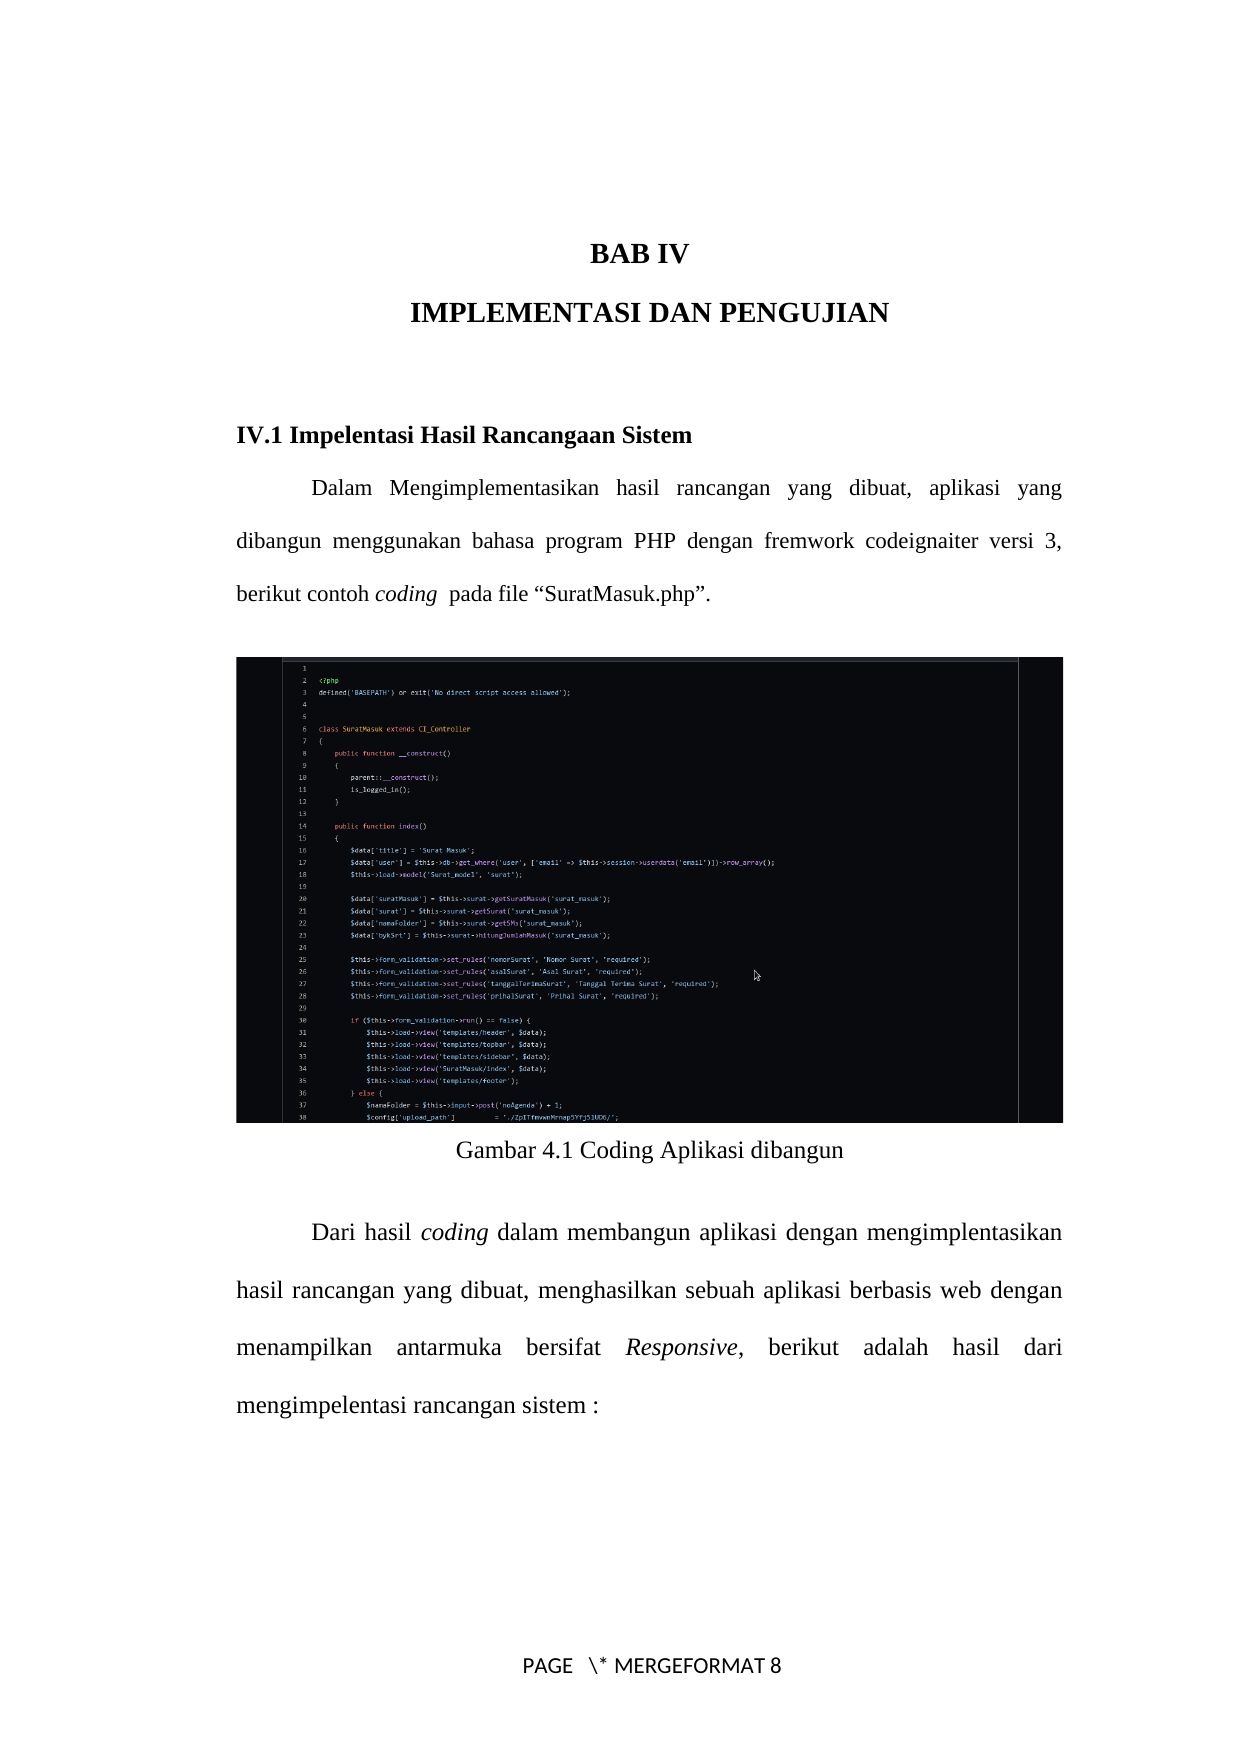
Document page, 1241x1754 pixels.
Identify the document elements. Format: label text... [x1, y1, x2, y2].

picture [236, 657, 1064, 1123]
text Dalam Mengimplementasikan hasil rancangan yang dibuat, aplikasi yang dibangun menggunakan bahasa program PHP dengan fremwork codeignaiter versi 3, berikut contoh coding pada file “SuratMasuk.php”. [236, 474, 1063, 606]
text Dari hasil coding dalam membangun aplikasi dengan mengimplentasikan hasil rancangan yang dibuat, menghasilkan sebuah aplikasi berbasis web dengan menampilkan antarmuka bersifat Responsive, berikut adalah hasil dari mengimpelentasi rancangan sistem : [236, 1217, 1063, 1418]
text Gambar 4.1 Coding Aplikasi dibangun [236, 1135, 1063, 1163]
subtitle Impelentasi Hasil Rancangaan Sistem [236, 420, 1063, 449]
text IMPLEMENTASI DAN PENGUJIAN [236, 295, 1063, 328]
